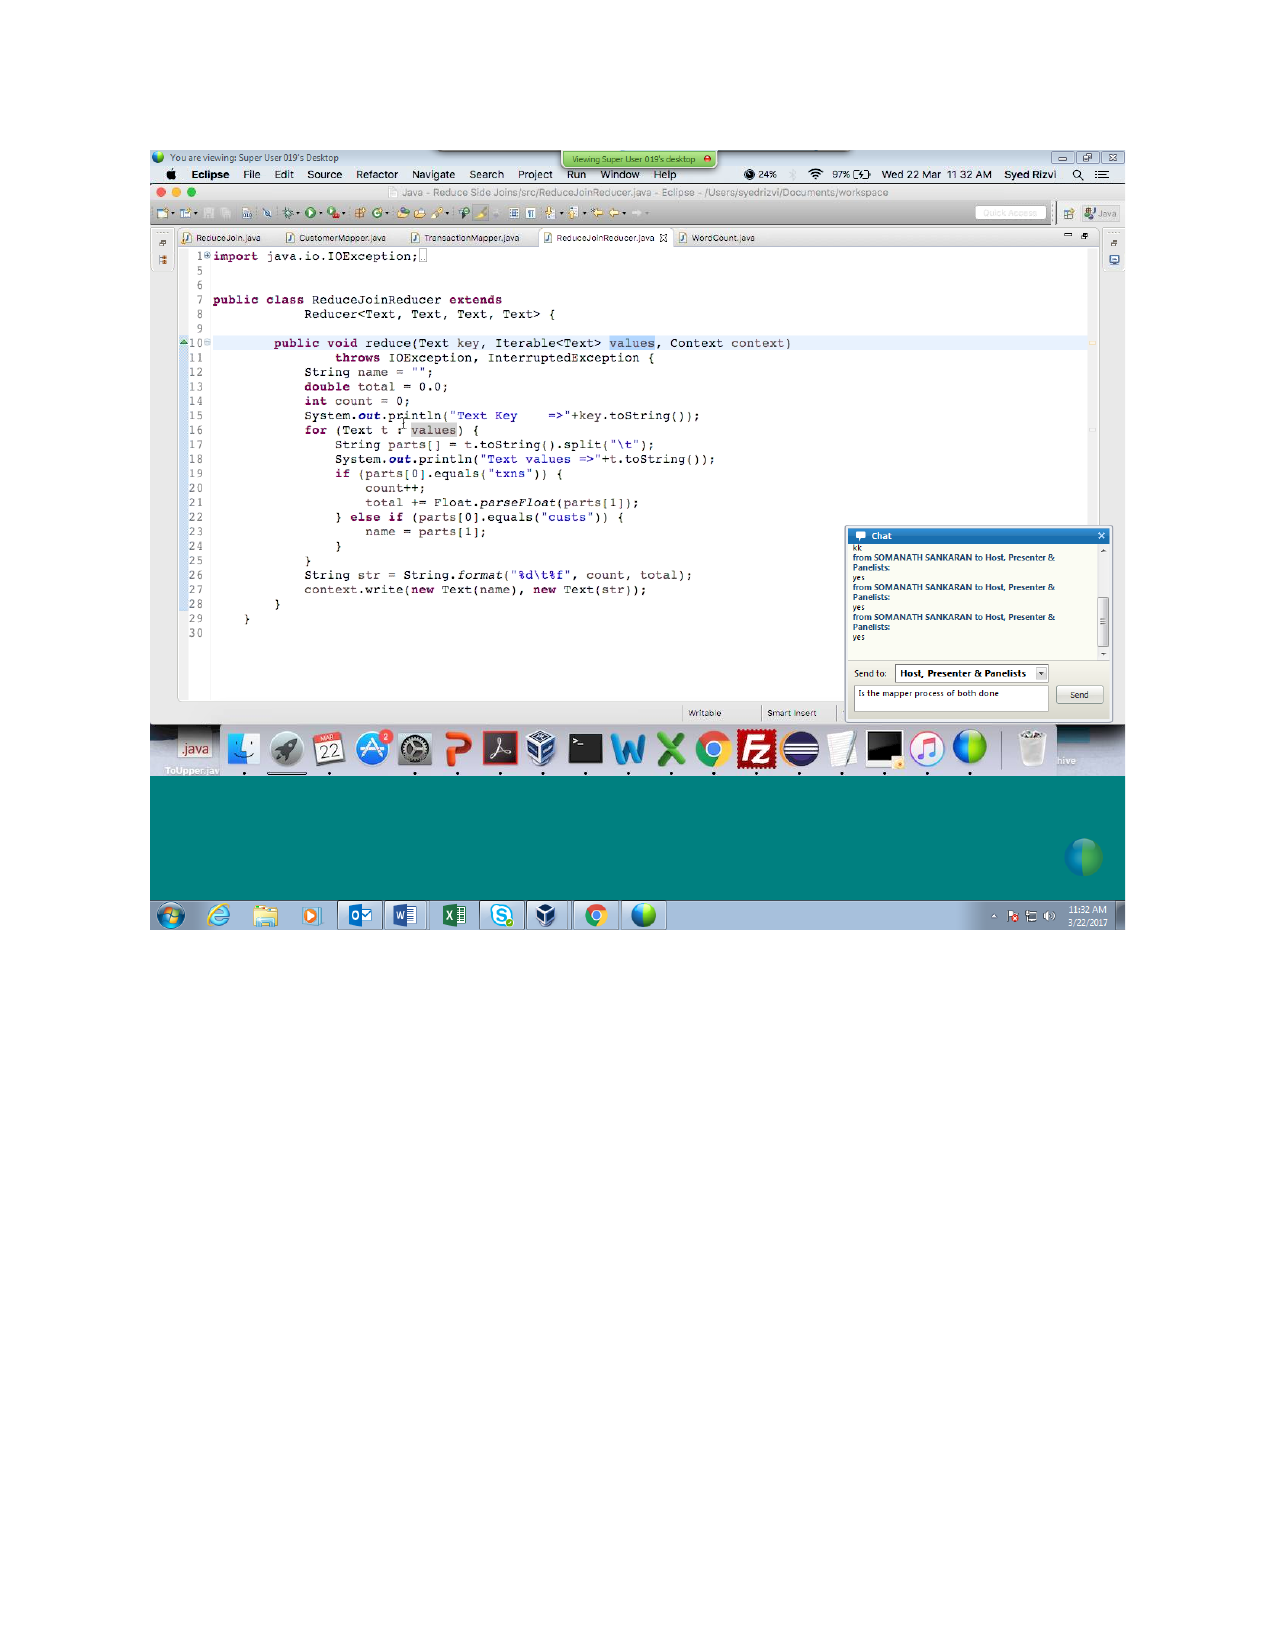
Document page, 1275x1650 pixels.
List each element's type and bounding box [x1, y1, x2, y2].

picture [150, 150, 1125, 930]
